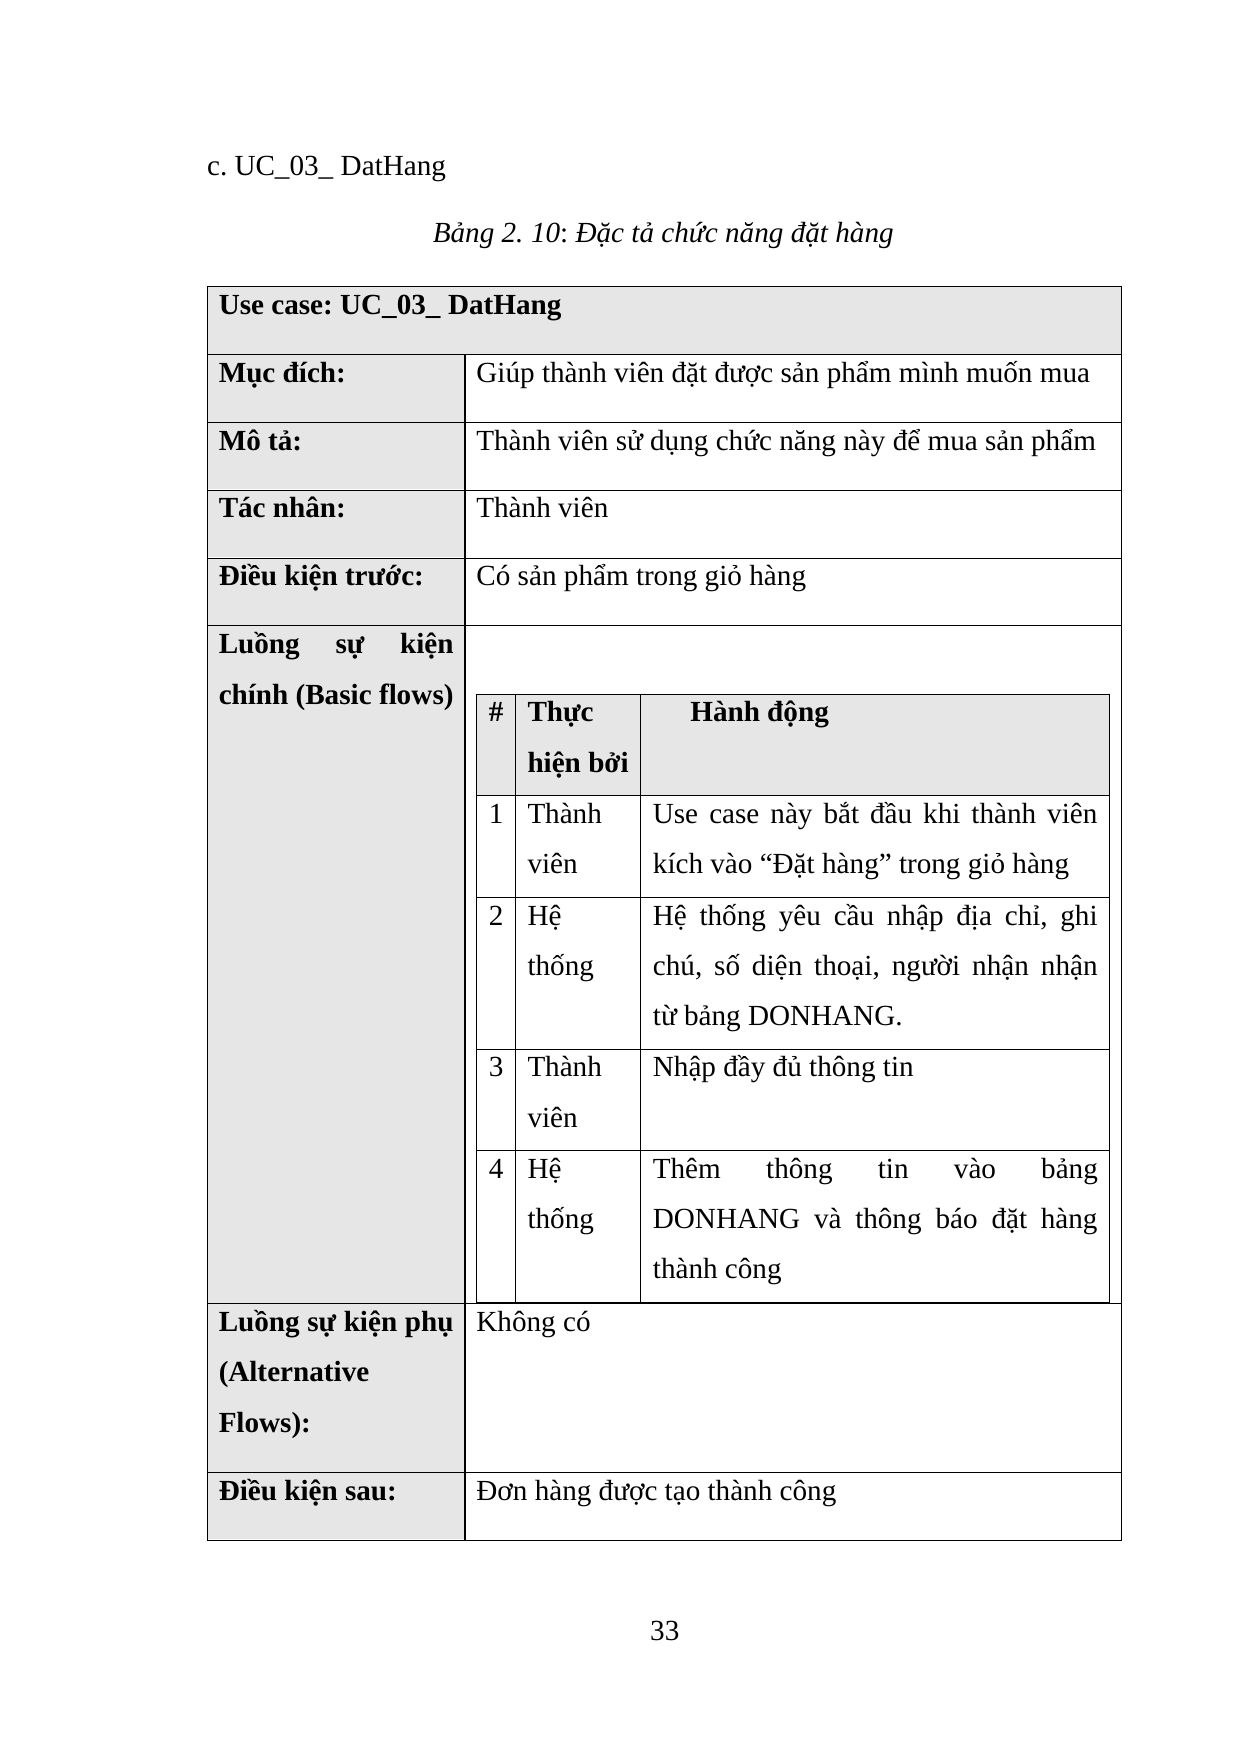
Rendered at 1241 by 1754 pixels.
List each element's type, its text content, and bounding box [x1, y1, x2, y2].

table_cell Có sản phẩm trong giỏ hàng [466, 559, 1121, 625]
table_cell Luồng sự kiện chính (Basic flows) [208, 626, 464, 1303]
table_cell Điều kiện sau: [208, 1473, 464, 1539]
table_header Use case: UC_03_ DatHang [208, 287, 1121, 354]
table_cell Luồng sự kiện phụ (Alternative Flows): [208, 1304, 464, 1472]
text c. UC_03_ DatHang [207, 148, 1122, 181]
text Bảng 2. 10: Đặc tả chức năng đặt hàng [207, 215, 1122, 248]
table_cell Điều kiện trước: [208, 559, 464, 625]
table_cell Mục đích: [208, 355, 464, 422]
table_cell Tác nhân: [208, 491, 464, 557]
table_cell Mô tả: [208, 423, 464, 489]
table_cell Không có [466, 1304, 1121, 1472]
table_cell Thành viên sử dụng chức năng này để mua sản phẩm [466, 423, 1121, 489]
table_cell Giúp thành viên đặt được sản phẩm mình muốn mua [466, 355, 1121, 422]
table_cell Đơn hàng được tạo thành công [466, 1473, 1121, 1539]
table_cell Thành viên [466, 491, 1121, 557]
table_cell [466, 626, 1121, 1303]
